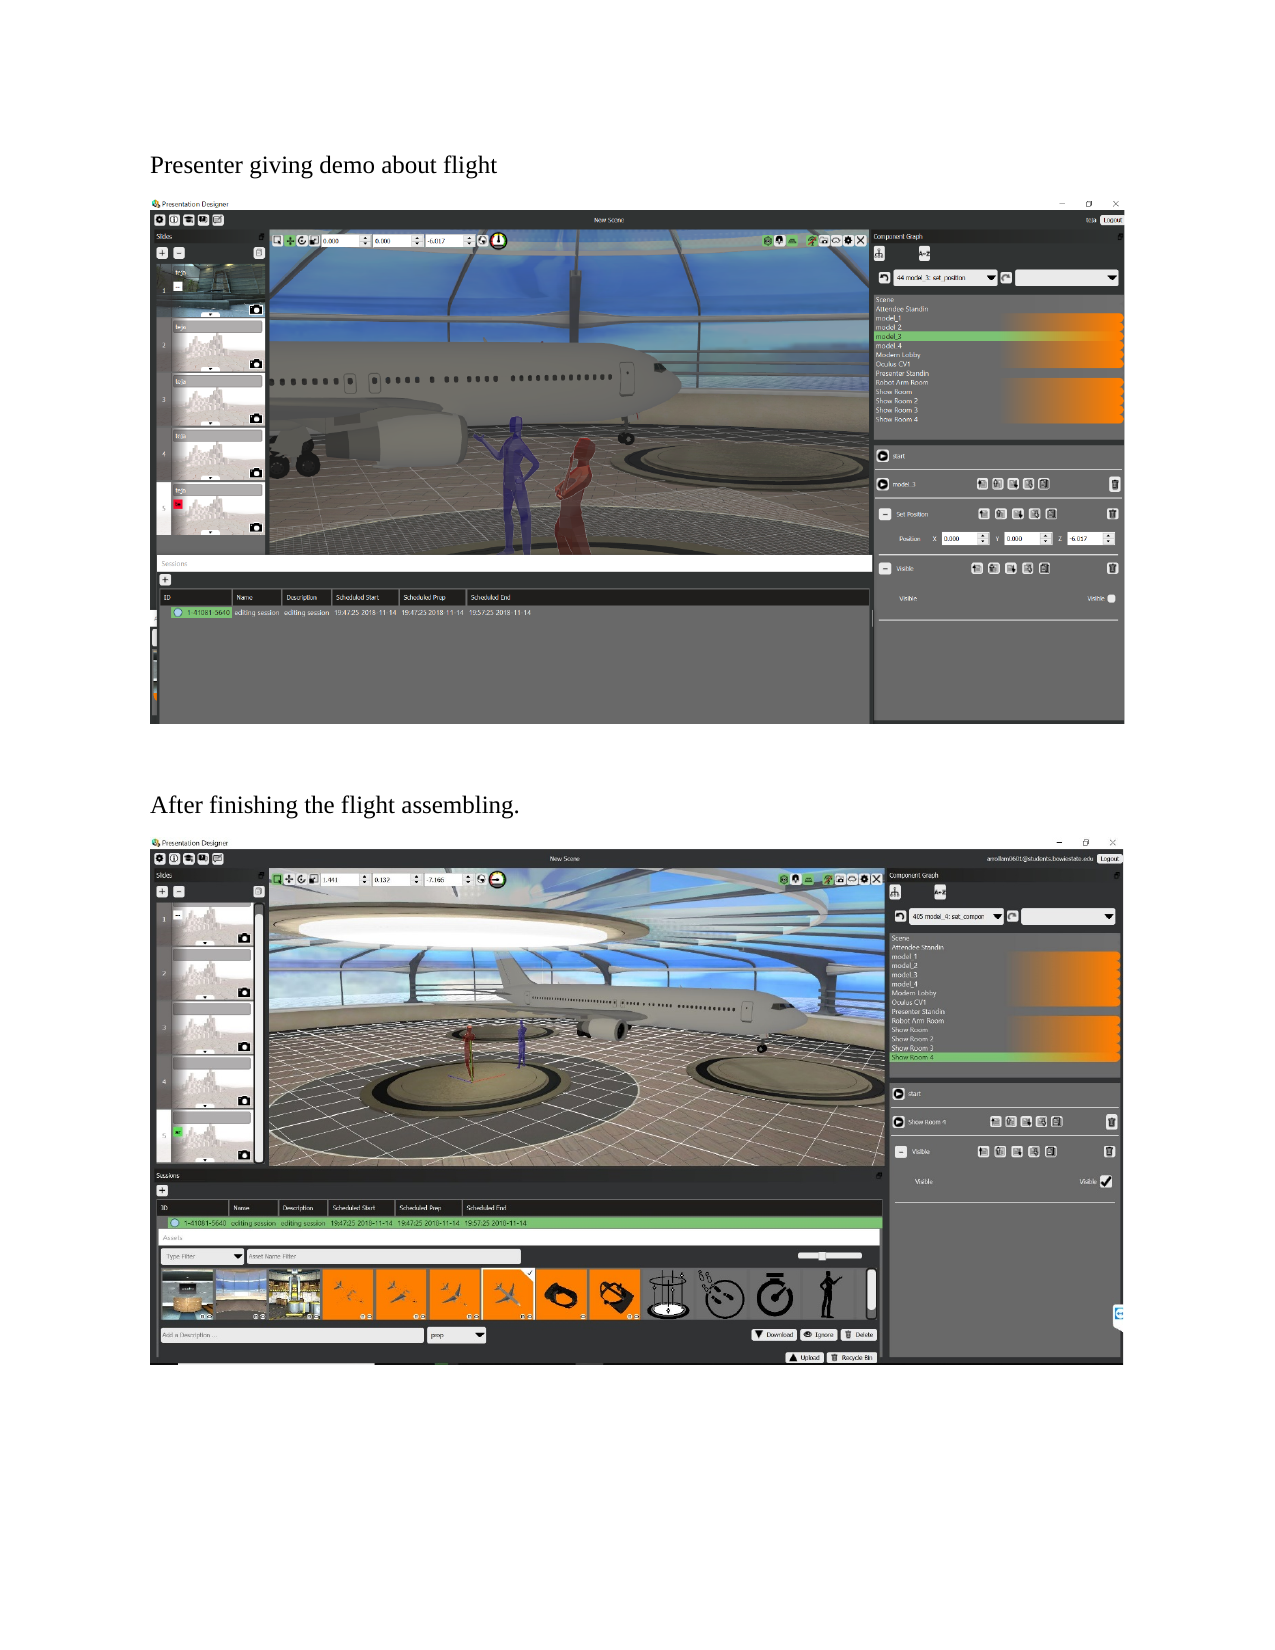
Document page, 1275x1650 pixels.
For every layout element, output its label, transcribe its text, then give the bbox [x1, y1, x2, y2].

text Presenter giving demo about flight [150, 150, 1125, 179]
text After finishing the flight assembling. [150, 790, 1125, 819]
picture [150, 197, 1125, 724]
picture [150, 837, 1124, 1365]
